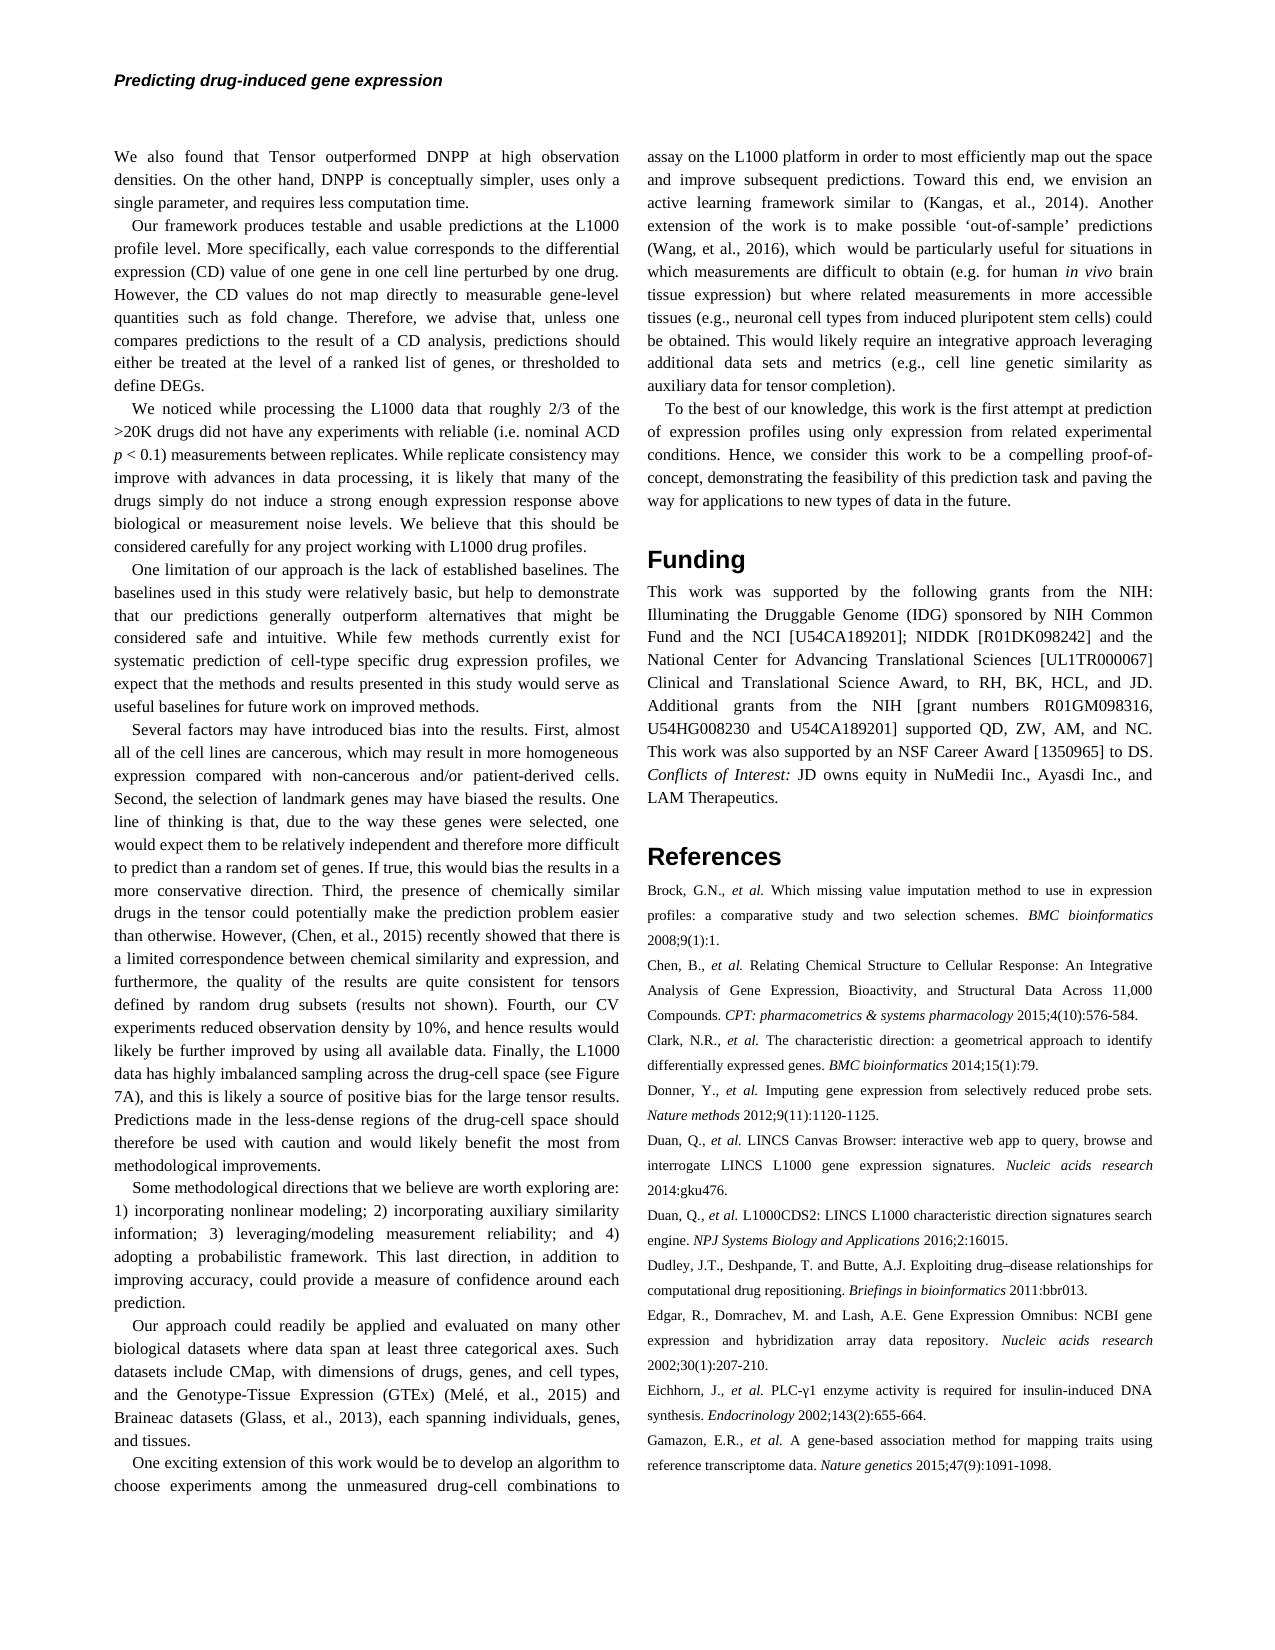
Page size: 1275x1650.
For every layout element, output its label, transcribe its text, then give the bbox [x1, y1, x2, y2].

text This work was supported by the following grants from the NIH: Illuminating the Druggable Genome (IDG) sponsored by NIH Common Fund and the NCI [U54CA189201]; NIDDK [R01DK098242] and the National Center for Advancing Translational Sciences [UL1TR000067] Clinical and Translational Science Award, to RH, BK, HCL, and JD. Additional grants from the NIH [grant numbers R01GM098316, U54HG008230 and U54CA189201] supported QD, ZW, AM, and NC. This work was also supported by an NSF Career Award [1350965] to DS. Conflicts of Interest: JD owns equity in NuMedii Inc., Ayasdi Inc., and LAM Therapeutics. [647, 579, 1153, 808]
text Funding [647, 548, 1153, 573]
text Our framework produces testable and usable predictions at the L1000 profile level. More specifically, each value corresponds to the differential expression (CD) value of one gene in one cell line perturbed by one drug. However, the CD values do not map directly to measurable gene-level quantities such as fold change. Therefore, we advise that, unless one compares predictions to the result of a CD analysis, predictions should either be treated at the level of a ranked list of genes, or thresholded to define DEGs. [114, 213, 620, 396]
text One limitation of our approach is the lack of established baselines. The baselines used in this study were relatively basic, but help to demonstrate that our predictions generally outperform alternatives that might be considered safe and intuitive. While few methods currently exist for systematic prediction of cell-type specific drug expression profiles, we expect that the methods and results presented in this study would serve as useful baselines for future work on improved methods. [114, 557, 620, 717]
text To the best of our knowledge, this work is the first attempt at prediction of expression profiles using only expression from related experimental conditions. Hence, we consider this work to be a compelling proof-of-concept, demonstrating the feasibility of this prediction task and paving the way for applications to new types of data in the future. [647, 396, 1153, 511]
text Gamazon, E.R., et al. A gene-based association method for mapping traits using reference transcriptome data. Nature genetics 2015;47(9):1091-1098. [647, 1426, 1153, 1476]
text Donner, Y., et al. Imputing gene expression from selectively reduced probe sets. Nature methods 2012;9(11):1120-1125. [647, 1076, 1153, 1126]
text Edgar, R., Domrachev, M. and Lash, A.E. Gene Expression Omnibus: NCBI gene expression and hybridization array data repository. Nucleic acids research 2002;30(1):207-210. [647, 1301, 1153, 1376]
text Dudley, J.T., Deshpande, T. and Butte, A.J. Exploiting drug–disease relationships for computational drug repositioning. Briefings in bioinformatics 2011:bbr013. [647, 1251, 1153, 1301]
text Duan, Q., et al. LINCS Canvas Browser: interactive web app to query, browse and interrogate LINCS L1000 gene expression signatures. Nucleic acids research 2014:gku476. [647, 1126, 1153, 1201]
text Clark, N.R., et al. The characteristic direction: a geometrical approach to identify differentially expressed genes. BMC bioinformatics 2014;15(1):79. [647, 1026, 1153, 1076]
text Chen, B., et al. Relating Chemical Structure to Cellular Response: An Integrative Analysis of Gene Expression, Bioactivity, and Structural Data Across 11,000 Compounds. CPT: pharmacometrics & systems pharmacology 2015;4(10):576-584. [647, 951, 1153, 1026]
text Several factors may have introduced bias into the results. First, almost all of the cell lines are cancerous, which may result in more homogeneous expression compared with non-cancerous and/or patient-derived cells. Second, the selection of landmark genes may have biased the results. One line of thinking is that, due to the way these genes were selected, one would expect them to be relatively independent and therefore more difficult to predict than a random set of genes. If true, this would bias the results in a more conservative direction. Third, the presence of chemically similar drugs in the tensor could potentially make the prediction problem easier than otherwise. However, (Chen, et al., 2015) recently showed that there is a limited correspondence between chemical similarity and expression, and furthermore, the quality of the results are quite consistent for tensors defined by random drug subsets (results not shown). Fourth, our CV experiments reduced observation density by 10%, and hence results would likely be further improved by using all available data. Finally, the L1000 data has highly imbalanced sampling across the drug-cell space (see Figure 7A), and this is likely a source of positive bias for the large tensor results. Predictions made in the less-dense regions of the drug-cell space should therefore be used with caution and would likely benefit the most from methodological improvements. [114, 717, 620, 1176]
text Brock, G.N., et al. Which missing value imputation method to use in expression profiles: a comparative study and two selection schemes. BMC bioinformatics 2008;9(1):1. [647, 876, 1153, 951]
text Eichhorn, J., et al. PLC-γ1 enzyme activity is required for insulin-induced DNA synthesis. Endocrinology 2002;143(2):655-664. [647, 1376, 1153, 1426]
text References [647, 845, 1153, 870]
text Duan, Q., et al. L1000CDS2: LINCS L1000 characteristic direction signatures search engine. NPJ Systems Biology and Applications 2016;2:16015. [647, 1201, 1153, 1251]
text We noticed while processing the L1000 data that roughly 2/3 of the >20K drugs did not have any experiments with reliable (i.e. nominal ACD p < 0.1) measurements between replicates. While replicate consistency may improve with advances in data processing, it is likely that many of the drugs simply do not induce a strong enough expression response above biological or measurement noise levels. We believe that this should be considered carefully for any project working with L1000 drug profiles. [114, 396, 620, 557]
text One exciting extension of this work would be to develop an algorithm to choose experiments among the unmeasured drug-cell combinations to assay on the L1000 platform in order to most efficiently map out the space and improve subsequent predictions. Toward this end, we envision an active learning framework similar to (Kangas, et al., 2014). Another extension of the work is to make possible ‘out-of-sample’ predictions (Wang, et al., 2016), which would be particularly useful for situations in which measurements are difficult to obtain (e.g. for human in vivo brain tissue expression) but where related measurements in more accessible tissues (e.g., neuronal cell types from induced pluripotent stem cells) could be obtained. This would likely require an integrative approach leveraging additional data sets and metrics (e.g., cell line genetic similarity as auxiliary data for tensor completion). [647, 144, 1153, 396]
text Some methodological directions that we believe are worth exploring are: 1) incorporating nonlinear modeling; 2) incorporating auxiliary similarity information; 3) leveraging/modeling measurement reliability; and 4) adopting a probabilistic framework. This last direction, in addition to improving accuracy, could provide a measure of confidence around each prediction. [114, 1176, 620, 1313]
text Our approach could readily be applied and evaluated on many other biological datasets where data span at least three categorical axes. Such datasets include CMap, with dimensions of drugs, genes, and cell types, and the Genotype-Tissue Expression (GTEx) (Melé, et al., 2015) and Braineac datasets (Glass, et al., 2013), each spanning individuals, genes, and tissues. [114, 1313, 620, 1451]
